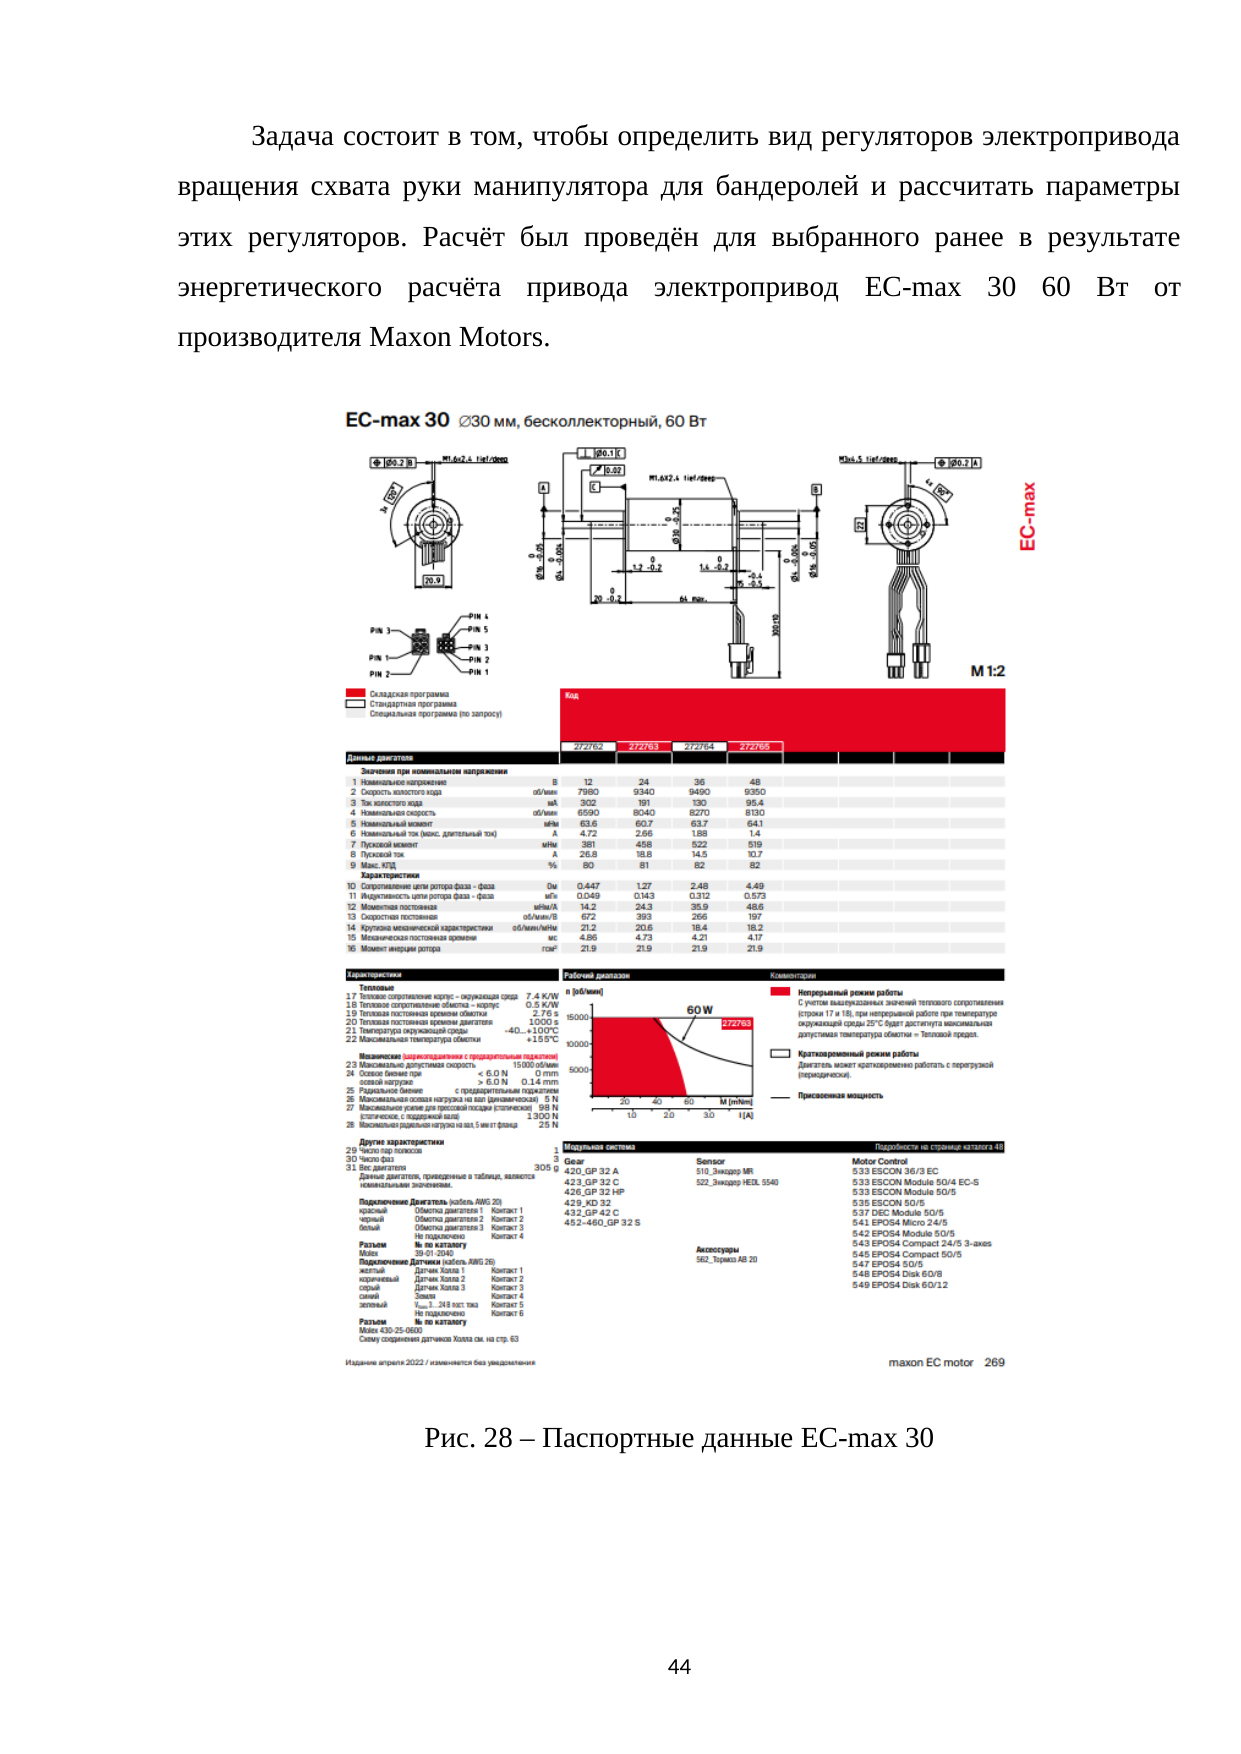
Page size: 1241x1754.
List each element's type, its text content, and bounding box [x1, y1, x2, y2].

picture [313, 390, 1046, 1386]
text Задача состоит в том, чтобы определить вид регуляторов электропривода вращения схвата руки манипулятора для бандеролей и рассчитать параметры этих регуляторов. Расчёт был проведён для выбранного ранее в результате энергетического расчёта привода электропривод EC-max 30 60 Вт от производителя Maxon Motors. [177, 118, 1181, 353]
text Рис. 28 – Паспортные данные EC-max 30 [177, 1421, 1181, 1454]
